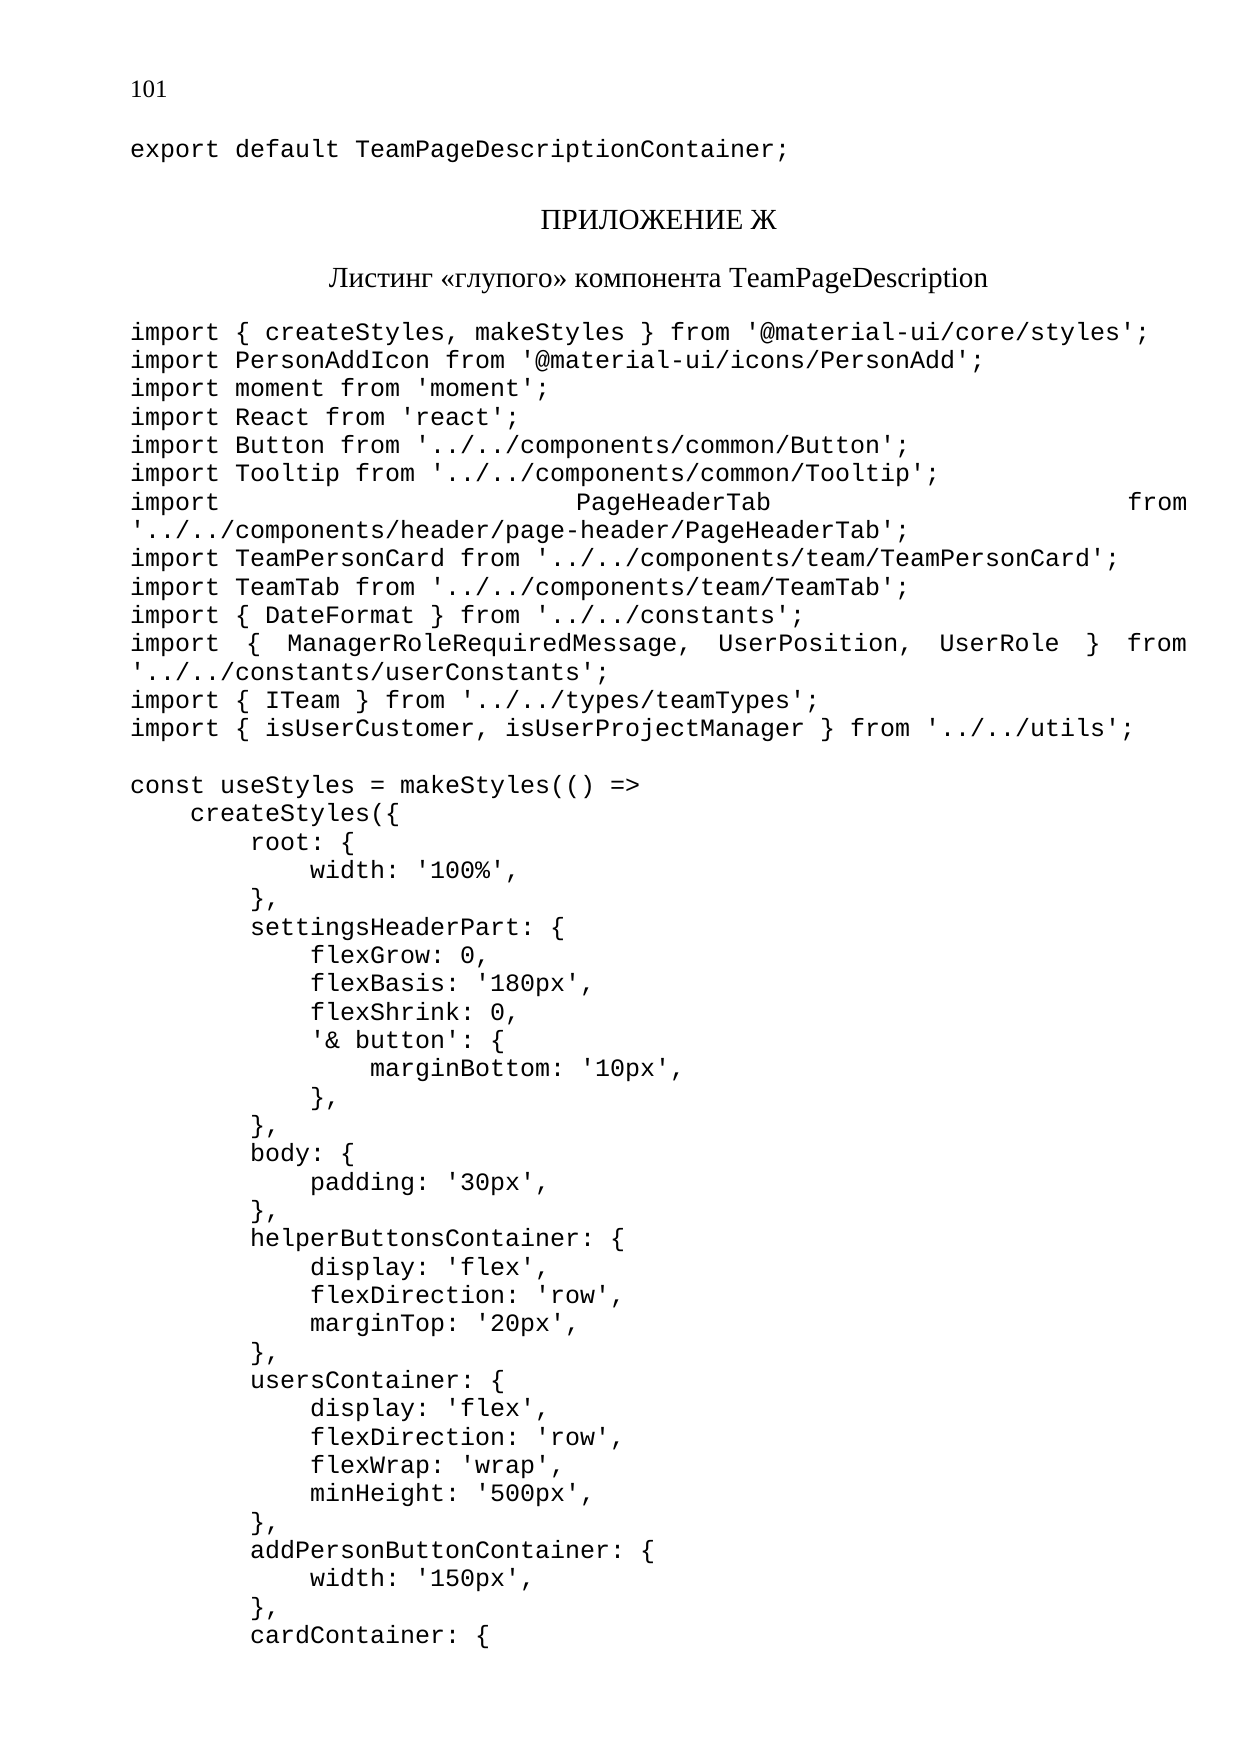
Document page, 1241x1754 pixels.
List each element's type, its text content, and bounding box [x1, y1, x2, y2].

text flexWrap: 'wrap', [130, 1452, 1187, 1481]
text width: '150px', [130, 1566, 1187, 1594]
text import React from 'react'; [130, 404, 1187, 432]
text addPersonButtonContainer: { [130, 1537, 1187, 1566]
text display: 'flex', [130, 1254, 1187, 1282]
text flexShrink: 0, [130, 999, 1187, 1027]
text import Tooltip from '../../components/common/Tooltip'; [130, 461, 1187, 489]
text display: 'flex', [130, 1396, 1187, 1424]
text cardContainer: { [130, 1622, 1187, 1651]
text import { createStyles, makeStyles } from '@material-ui/core/styles'; [130, 319, 1187, 347]
text }, [130, 1084, 1187, 1112]
text import TeamPersonCard from '../../components/team/TeamPersonCard'; [130, 546, 1187, 574]
text helperButtonsContainer: { [130, 1226, 1187, 1254]
text }, [130, 1594, 1187, 1622]
text import PersonAddIcon from '@material-ui/icons/PersonAdd'; [130, 347, 1187, 376]
list Листинг «глупого» компонента TeamPageDescription [130, 261, 1187, 294]
text import { ManagerRoleRequiredMessage, UserPosition, UserRole } from '../../constants/userConstants'; [130, 631, 1187, 687]
text }, [130, 1197, 1187, 1226]
text import { ITeam } from '../../types/teamTypes'; [130, 687, 1187, 716]
text minHeight: '500px', [130, 1481, 1187, 1509]
text }, [130, 1509, 1187, 1537]
text import TeamTab from '../../components/team/TeamTab'; [130, 574, 1187, 602]
text import { isUserCustomer, isUserProjectManager } from '../../utils'; [130, 716, 1187, 744]
text import moment from 'moment'; [130, 376, 1187, 404]
text import PageHeaderTab from '../../components/header/page-header/PageHeaderTab'; [130, 489, 1187, 546]
text '& button': { [130, 1027, 1187, 1056]
text }, [130, 1112, 1187, 1141]
text flexDirection: 'row', [130, 1424, 1187, 1452]
text }, [130, 1339, 1187, 1367]
text usersContainer: { [130, 1367, 1187, 1396]
text flexDirection: 'row', [130, 1282, 1187, 1311]
text padding: '30px', [130, 1169, 1187, 1197]
text import Button from '../../components/common/Button'; [130, 432, 1187, 461]
text root: { [130, 829, 1187, 857]
text flexGrow: 0, [130, 942, 1187, 971]
text createStyles({ [130, 801, 1187, 829]
text }, [130, 886, 1187, 914]
text flexBasis: '180px', [130, 971, 1187, 999]
text width: '100%', [130, 857, 1187, 886]
text body: { [130, 1141, 1187, 1169]
text marginBottom: '10px', [130, 1056, 1187, 1084]
text marginTop: '20px', [130, 1311, 1187, 1339]
list ПРИЛОЖЕНИЕ Ж [130, 202, 1187, 236]
text export default TeamPageDescriptionContainer; [130, 136, 1187, 164]
text settingsHeaderPart: { [130, 914, 1187, 942]
text const useStyles = makeStyles(() => [130, 772, 1187, 801]
text import { DateFormat } from '../../constants'; [130, 602, 1187, 631]
